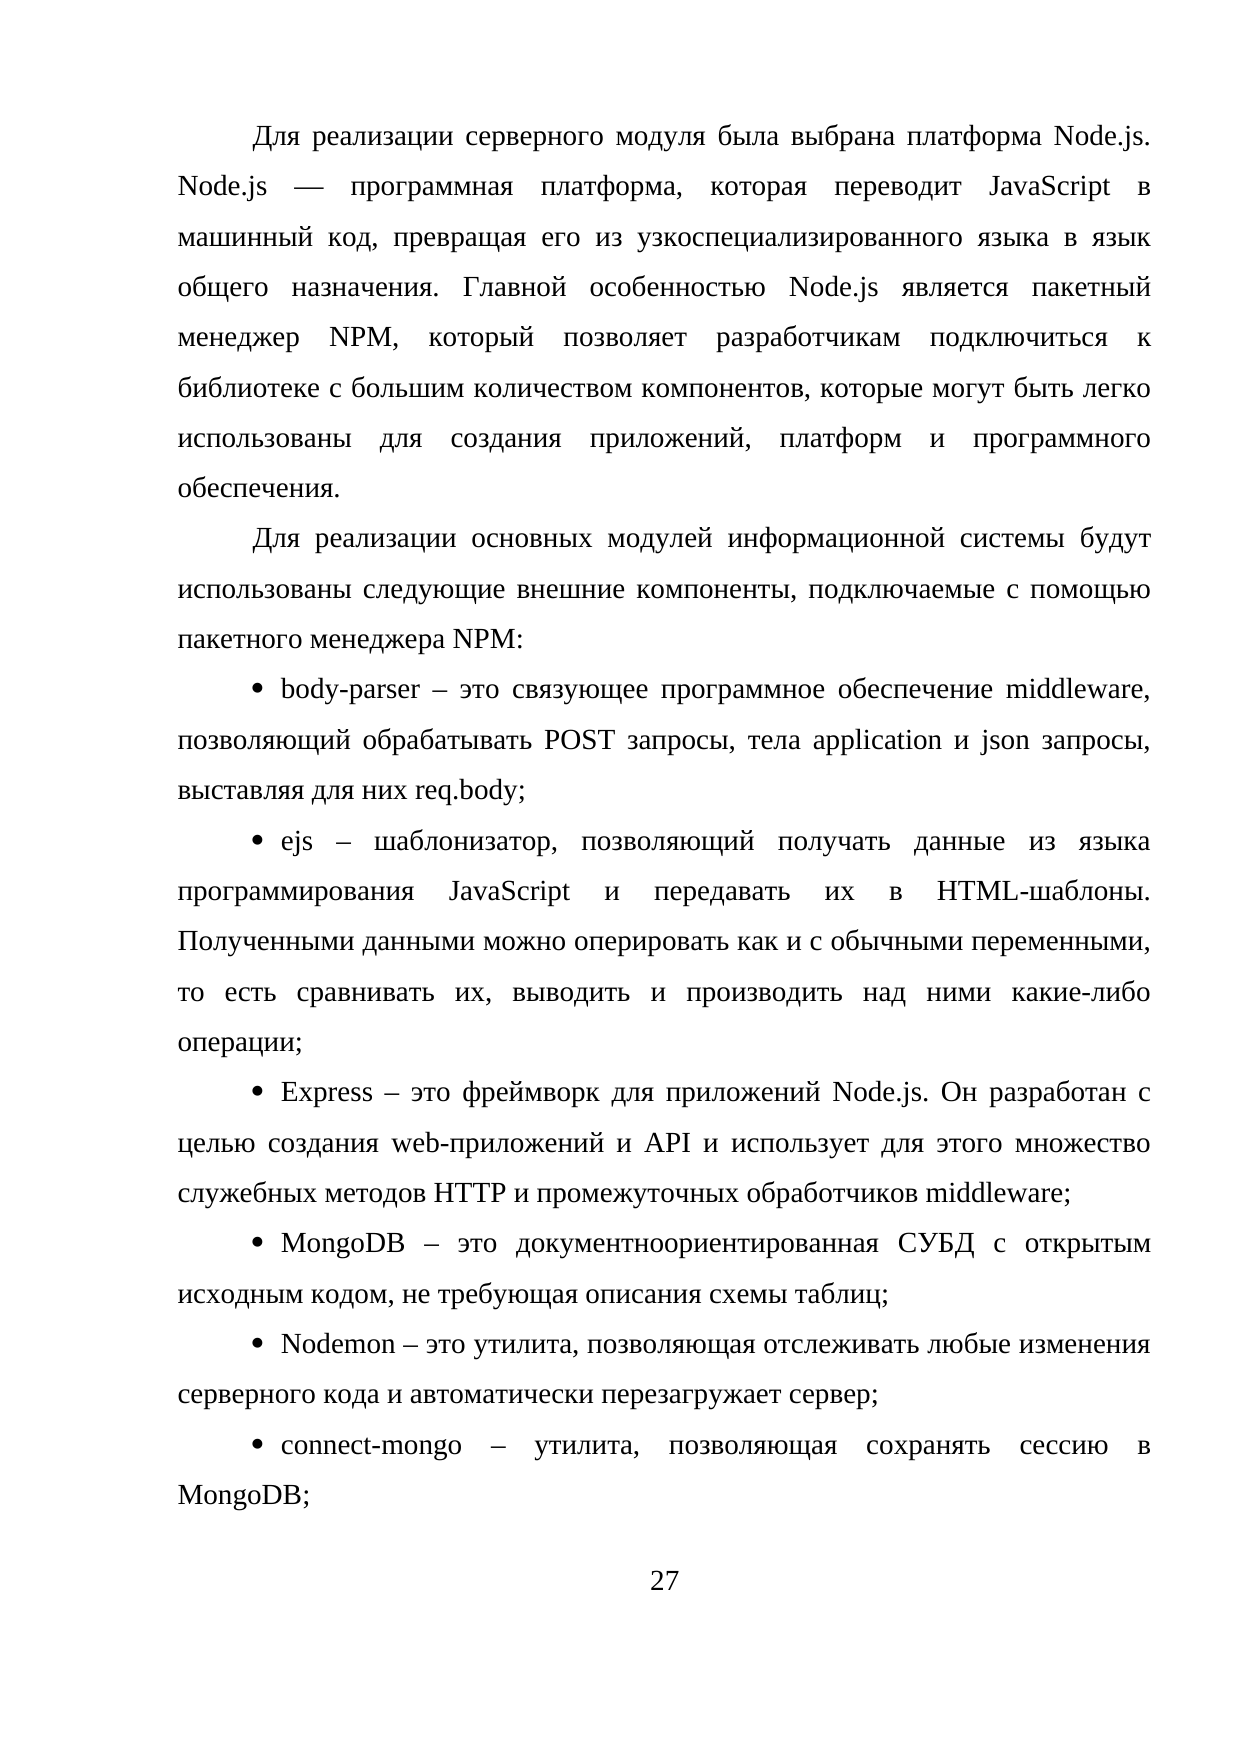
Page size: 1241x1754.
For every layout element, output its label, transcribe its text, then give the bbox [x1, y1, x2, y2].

text Nodemon – это утилита, позволяющая отслеживать любые изменения серверного кода и автоматически перезагружает сервер; [177, 1326, 1152, 1410]
text connect-mongo – утилита, позволяющая сохранять сессию в MongoDB; [177, 1427, 1152, 1511]
text MongoDB – это документноориентированная СУБД с открытым исходным кодом, не требующая описания схемы таблиц; [177, 1225, 1152, 1309]
text Для реализации основных модулей информационной системы будут использованы следующие внешние компоненты, подключаемые с помощью пакетного менеджера NPM: [177, 521, 1152, 655]
text body-parser – это связующее программное обеспечение middleware, позволяющий обрабатывать POST запросы, тела application и json запросы, выставляя для них req.body; [177, 672, 1152, 806]
text Для реализации серверного модуля была выбрана платформа Node.js. Node.js — программная платформа, которая переводит JavaScript в машинный код, превращая его из узкоспециализированного языка в язык общего назначения. Главной особенностью Node.js является пакетный менеджер NPM, который позволяет разработчикам подключиться к библиотеке с большим количеством компонентов, которые могут быть легко использованы для создания приложений, платформ и программного обеспечения. [177, 118, 1152, 504]
text Express – это фреймворк для приложений Node.js. Он разработан с целью создания web-приложений и API и использует для этого множество служебных методов HTTP и промежуточных обработчиков middleware; [177, 1074, 1152, 1208]
text ejs – шаблонизатор, позволяющий получать данные из языка программирования JavaScript и передавать их в HTML-шаблоны. Полученными данными можно оперировать как и с обычными переменными, то есть сравнивать их, выводить и производить над ними какие-либо операции; [177, 823, 1152, 1057]
